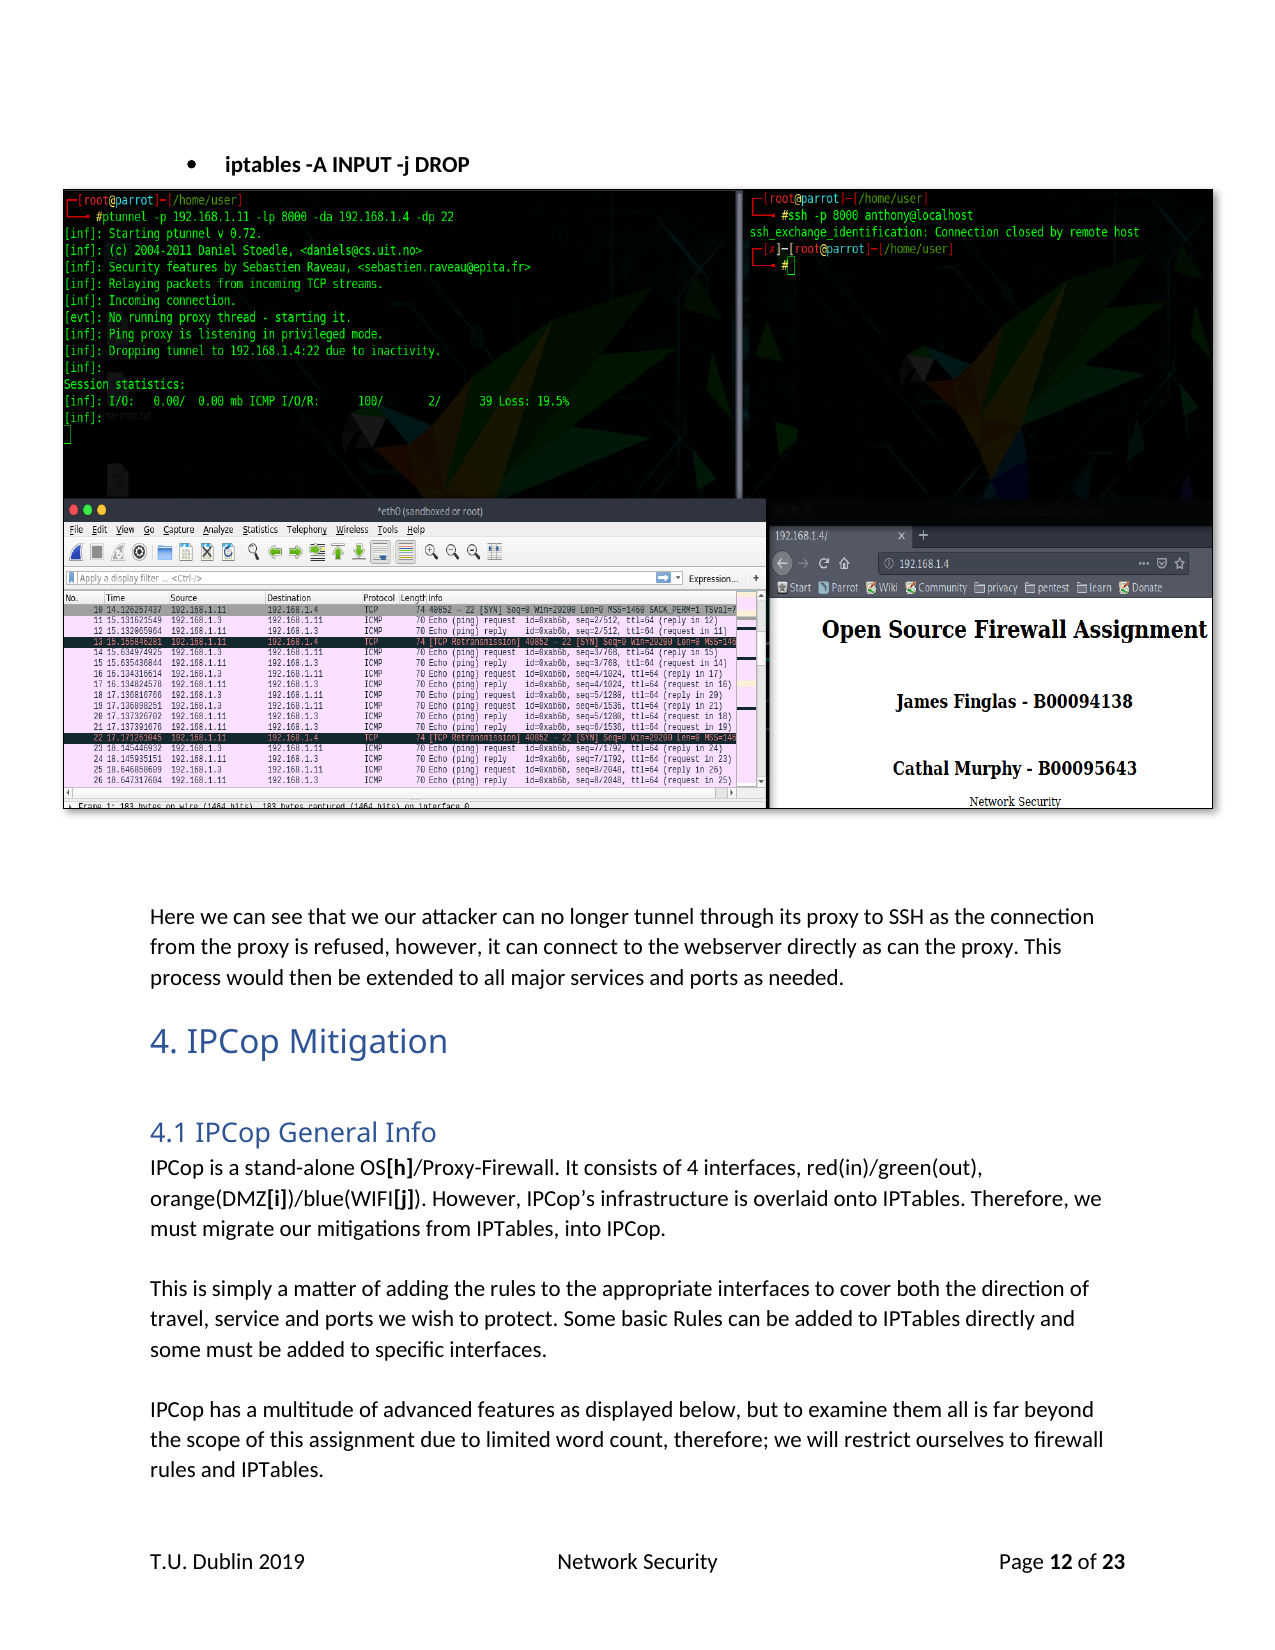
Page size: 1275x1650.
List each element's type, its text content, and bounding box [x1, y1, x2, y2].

subtitle 4.1 IPCop General Info [150, 1114, 1125, 1151]
picture [64, 190, 1212, 808]
list iptables -A INPUT -j DROP [187, 150, 1125, 178]
text Here we can see that we our attacker can no longer tunnel through its proxy to SSH as the connection from the proxy is refused, however, it can connect to the webserver directly as can the proxy. This process would then be extended to all major services and ports as needed. [150, 902, 1125, 991]
subtitle 4. IPCop Mitigation [150, 1018, 1125, 1063]
text IPCop is a stand-alone OS[h]/Proxy-Firewall. It consists of 4 interfaces, red(in)/green(out), orange(DMZ[i])/blue(WIFI[j]). However, IPCop’s infrastructure is overlaid onto IPTables. Therefore, we must migrate our mitigations from IPTables, into IPCop. This is simply a matter of adding the rules to the appropriate interfaces to cover both the direction of travel, service and ports we wish to protect. Some basic Rules can be added to IPTables directly and some must be added to specific interfaces. IPCop has a multitude of advanced features as displayed below, but to examine them all is far beyond the scope of this assignment due to limited word count, therefore; we will restrict ourselves to firewall rules and IPTables. [150, 1153, 1125, 1483]
